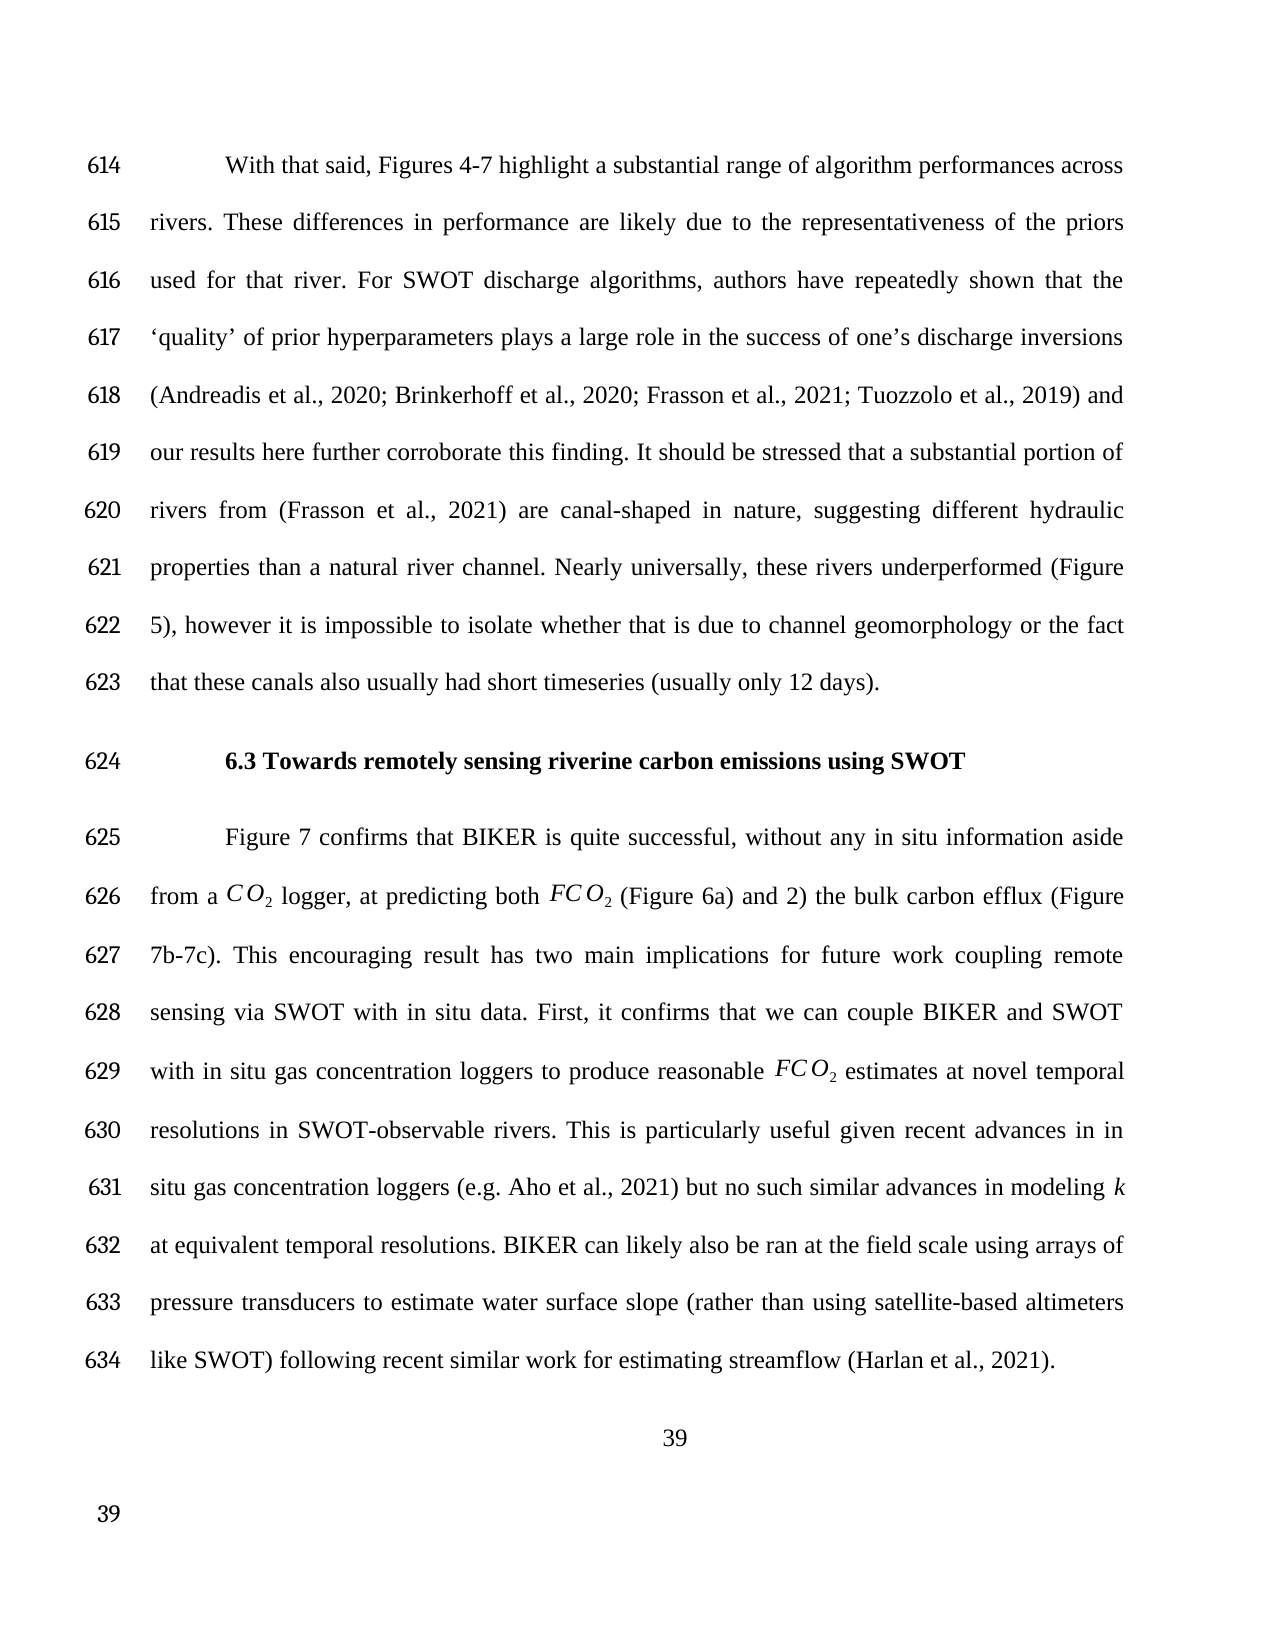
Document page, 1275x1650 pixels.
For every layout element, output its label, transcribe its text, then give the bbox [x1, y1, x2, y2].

text With that said, Figures 4-7 highlight a substantial range of algorithm performances across rivers. These differences in performance are likely due to the representativeness of the priors used for that river. For SWOT discharge algorithms, authors have repeatedly shown that the ‘quality’ of prior hyperparameters plays a large role in the success of one’s discharge inversions (Andreadis et al., 2020; Brinkerhoff et al., 2020; Frasson et al., 2021; Tuozzolo et al., 2019) and our results here further corroborate this finding. It should be stressed that a substantial portion of rivers from (Frasson et al., 2021) are canal-shaped in nature, suggesting different hydraulic properties than a natural river channel. Nearly universally, these rivers underperformed (Figure 5), however it is impossible to isolate whether that is due to channel geomorphology or the fact that these canals also usually had short timeseries (usually only 12 days). [150, 150, 1125, 696]
subtitle 6.3 Towards remotely sensing riverine carbon emissions using SWOT [150, 746, 1125, 774]
text Figure 7 confirms that BIKER is quite successful, without any in situ information aside from a logger, at predicting both (Figure 6a) and 2) the bulk carbon efflux (Figure 7b-7c). This encouraging result has two main implications for future work coupling remote sensing via SWOT with in situ data. First, it confirms that we can couple BIKER and SWOT with in situ gas concentration loggers to produce reasonable estimates at novel temporal resolutions in SWOT-observable rivers. This is particularly useful given recent advances in in situ gas concentration loggers (e.g. Aho et al., 2021) but no such similar advances in modeling k at equivalent temporal resolutions. BIKER can likely also be ran at the field scale using arrays of pressure transducers to estimate water surface slope (rather than using satellite-based altimeters like SWOT) following recent similar work for estimating streamflow (Harlan et al., 2021). [150, 822, 1125, 1373]
